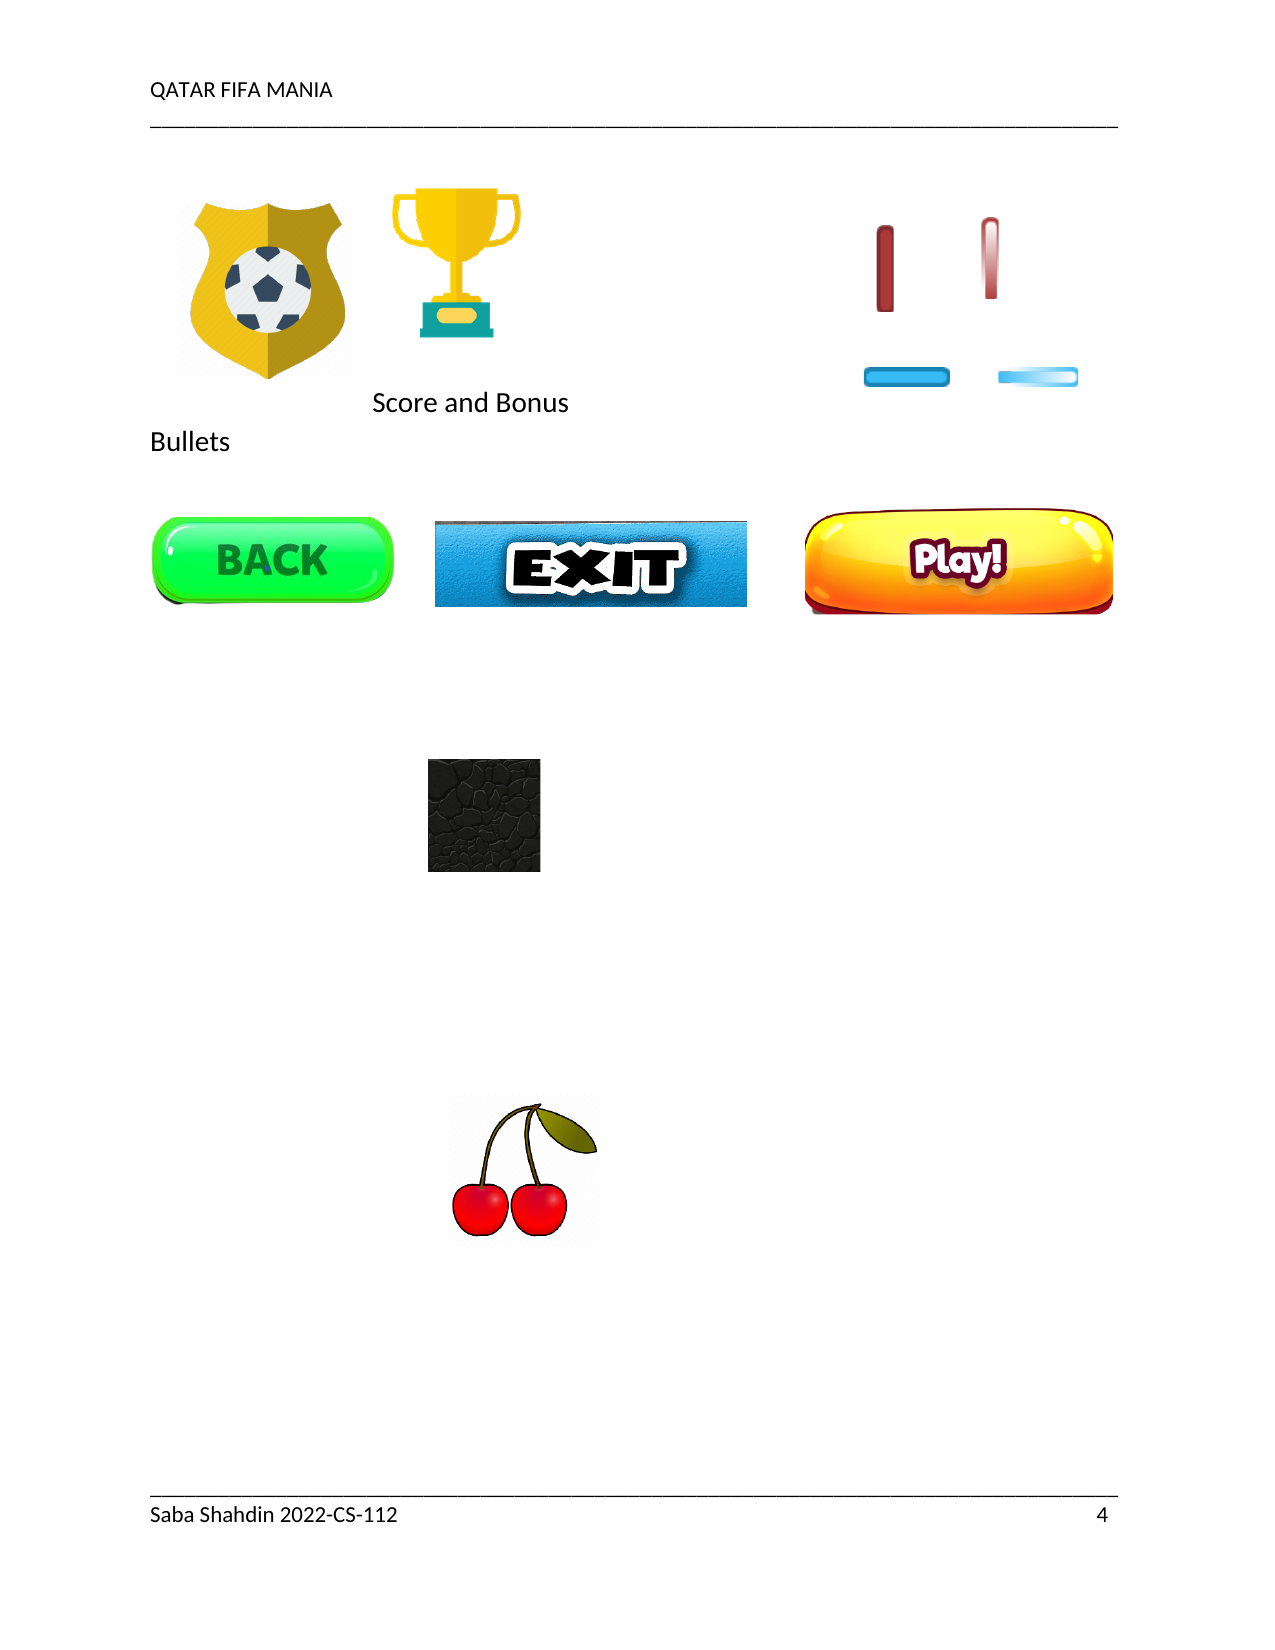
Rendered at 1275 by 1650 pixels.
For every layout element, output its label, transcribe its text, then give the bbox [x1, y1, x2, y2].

picture [876, 225, 894, 312]
picture [178, 203, 354, 379]
picture [862, 367, 949, 385]
picture [150, 517, 397, 605]
picture [996, 367, 1079, 385]
picture [372, 177, 541, 347]
picture [981, 217, 999, 299]
picture [434, 521, 747, 603]
text Score and Bonus Bullets [150, 384, 1125, 458]
picture [448, 1093, 598, 1244]
picture [428, 759, 541, 872]
picture [507, 543, 686, 595]
picture [803, 507, 1114, 614]
